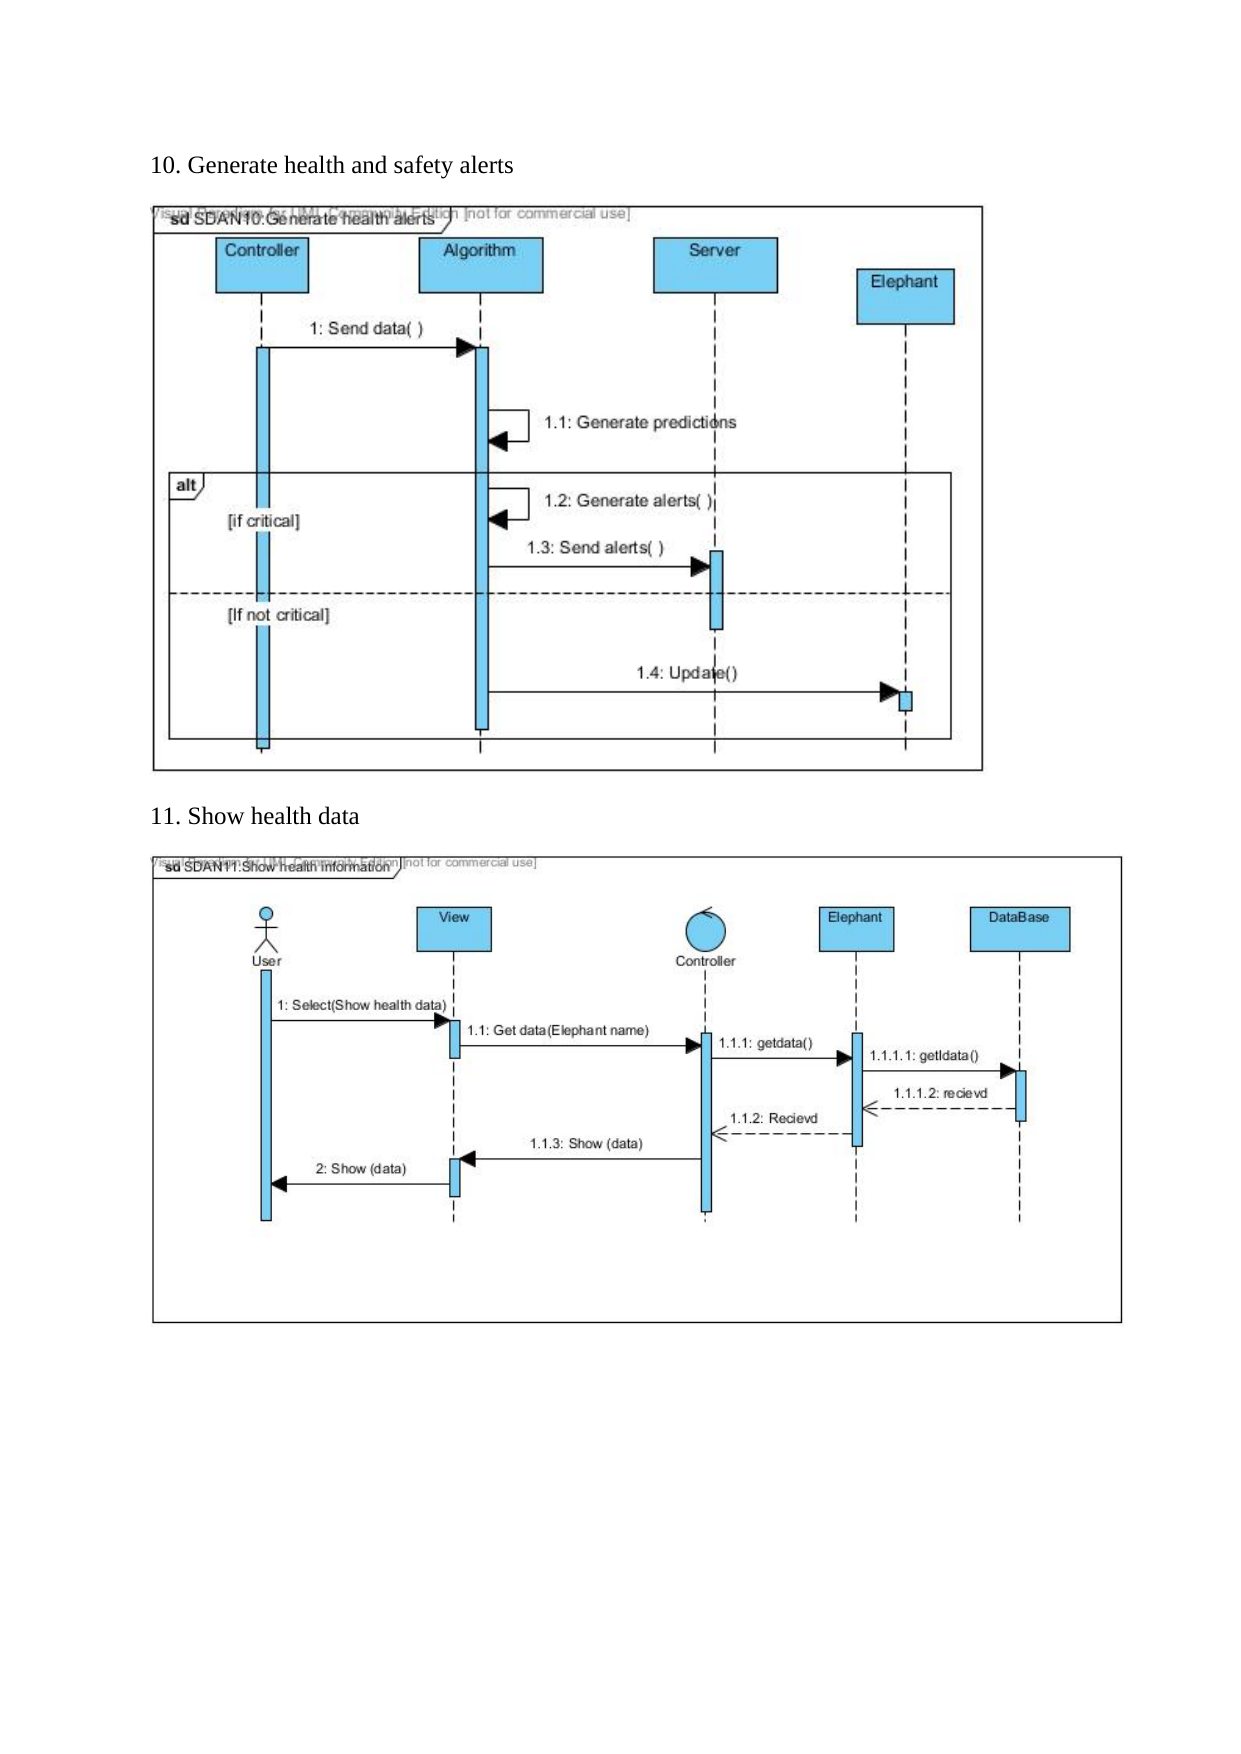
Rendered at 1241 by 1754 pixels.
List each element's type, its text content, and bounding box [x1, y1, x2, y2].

text 11. Show health data [150, 801, 1090, 829]
picture [150, 203, 988, 776]
picture [150, 854, 1125, 1327]
text 10. Generate health and safety alerts [150, 150, 1090, 179]
